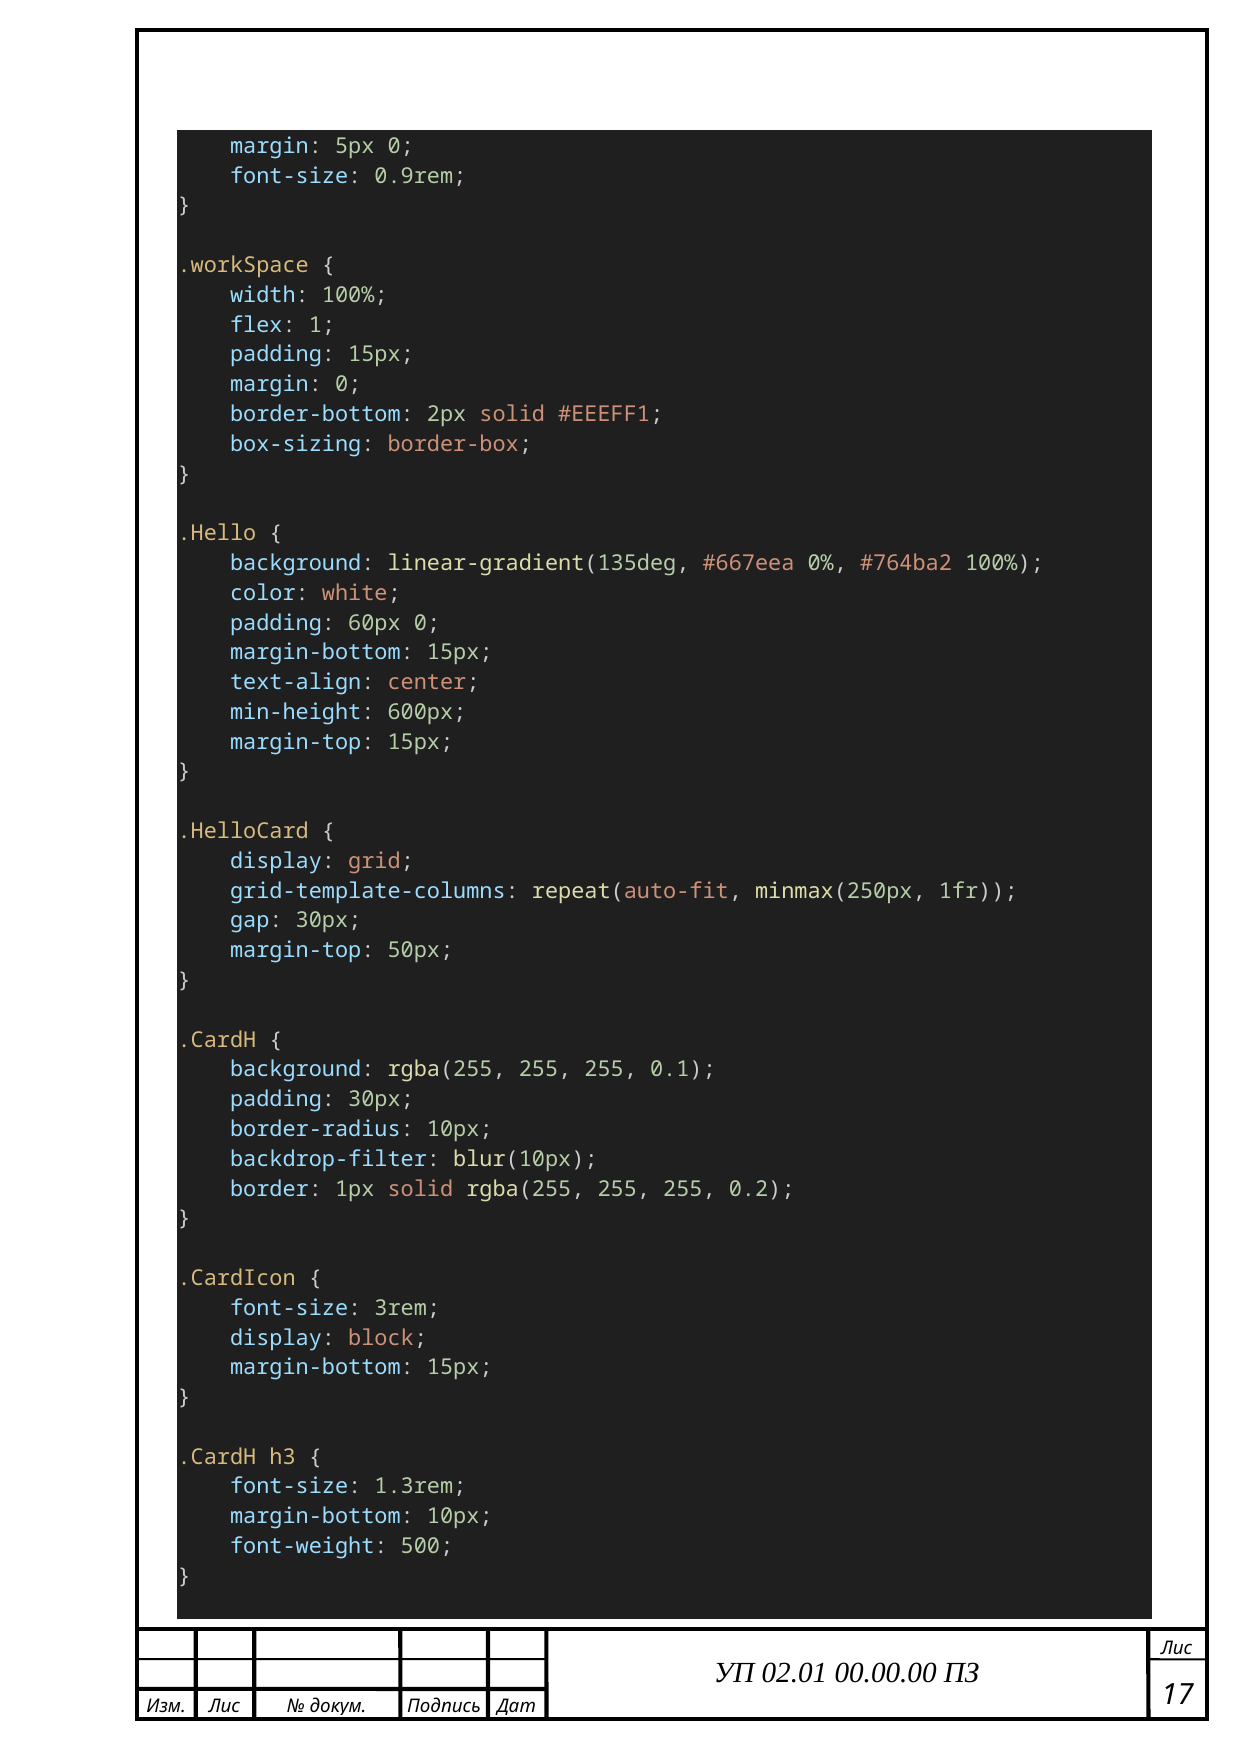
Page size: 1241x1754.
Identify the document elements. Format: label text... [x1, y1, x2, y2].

text gap: 30px; [177, 904, 1152, 934]
text .CardH { [177, 1023, 1152, 1053]
text padding: 15px; [177, 338, 1152, 368]
text margin-bottom: 10px; [177, 1500, 1152, 1530]
text margin-bottom: 15px; [177, 636, 1152, 666]
text background: rgba(255, 255, 255, 0.1); [177, 1053, 1152, 1083]
text .HelloCard { [177, 815, 1152, 845]
text width: 100%; [177, 279, 1152, 308]
text padding: 30px; [177, 1083, 1152, 1113]
text grid-template-columns: repeat(auto-fit, minmax(250px, 1fr)); [177, 874, 1152, 904]
text .CardIcon { [177, 1262, 1152, 1292]
text margin-top: 50px; [177, 934, 1152, 964]
text backdrop-filter: blur(10px); [177, 1143, 1152, 1172]
text min-height: 600px; [177, 696, 1152, 726]
text } [177, 1202, 1152, 1232]
text display: block; [177, 1321, 1152, 1351]
text flex: 1; [177, 308, 1152, 338]
text border: 1px solid rgba(255, 255, 255, 0.2); [177, 1172, 1152, 1202]
text } [177, 1560, 1152, 1589]
text margin-top: 15px; [177, 726, 1152, 755]
text } [177, 457, 1152, 487]
text .Hello { [177, 517, 1152, 547]
text padding: 60px 0; [177, 606, 1152, 636]
text } [177, 755, 1152, 785]
text border-bottom: 2px solid #EEEFF1; [177, 398, 1152, 428]
text .workSpace { [177, 249, 1152, 279]
text margin-bottom: 15px; [177, 1351, 1152, 1381]
text } [177, 189, 1152, 219]
text box-sizing: border-box; [177, 428, 1152, 457]
text margin: 5px 0; [177, 130, 1152, 159]
text display: grid; [177, 845, 1152, 874]
text } [177, 1381, 1152, 1411]
text text-align: center; [177, 666, 1152, 696]
text font-size: 1.3rem; [177, 1470, 1152, 1500]
text .CardH h3 { [177, 1441, 1152, 1470]
text border-radius: 10px; [177, 1113, 1152, 1143]
text font-size: 0.9rem; [177, 159, 1152, 189]
text font-weight: 500; [177, 1530, 1152, 1560]
text margin: 0; [177, 368, 1152, 398]
text } [177, 964, 1152, 994]
text font-size: 3rem; [177, 1292, 1152, 1321]
text color: white; [177, 577, 1152, 606]
text background: linear-gradient(135deg, #667eea 0%, #764ba2 100%); [177, 547, 1152, 577]
